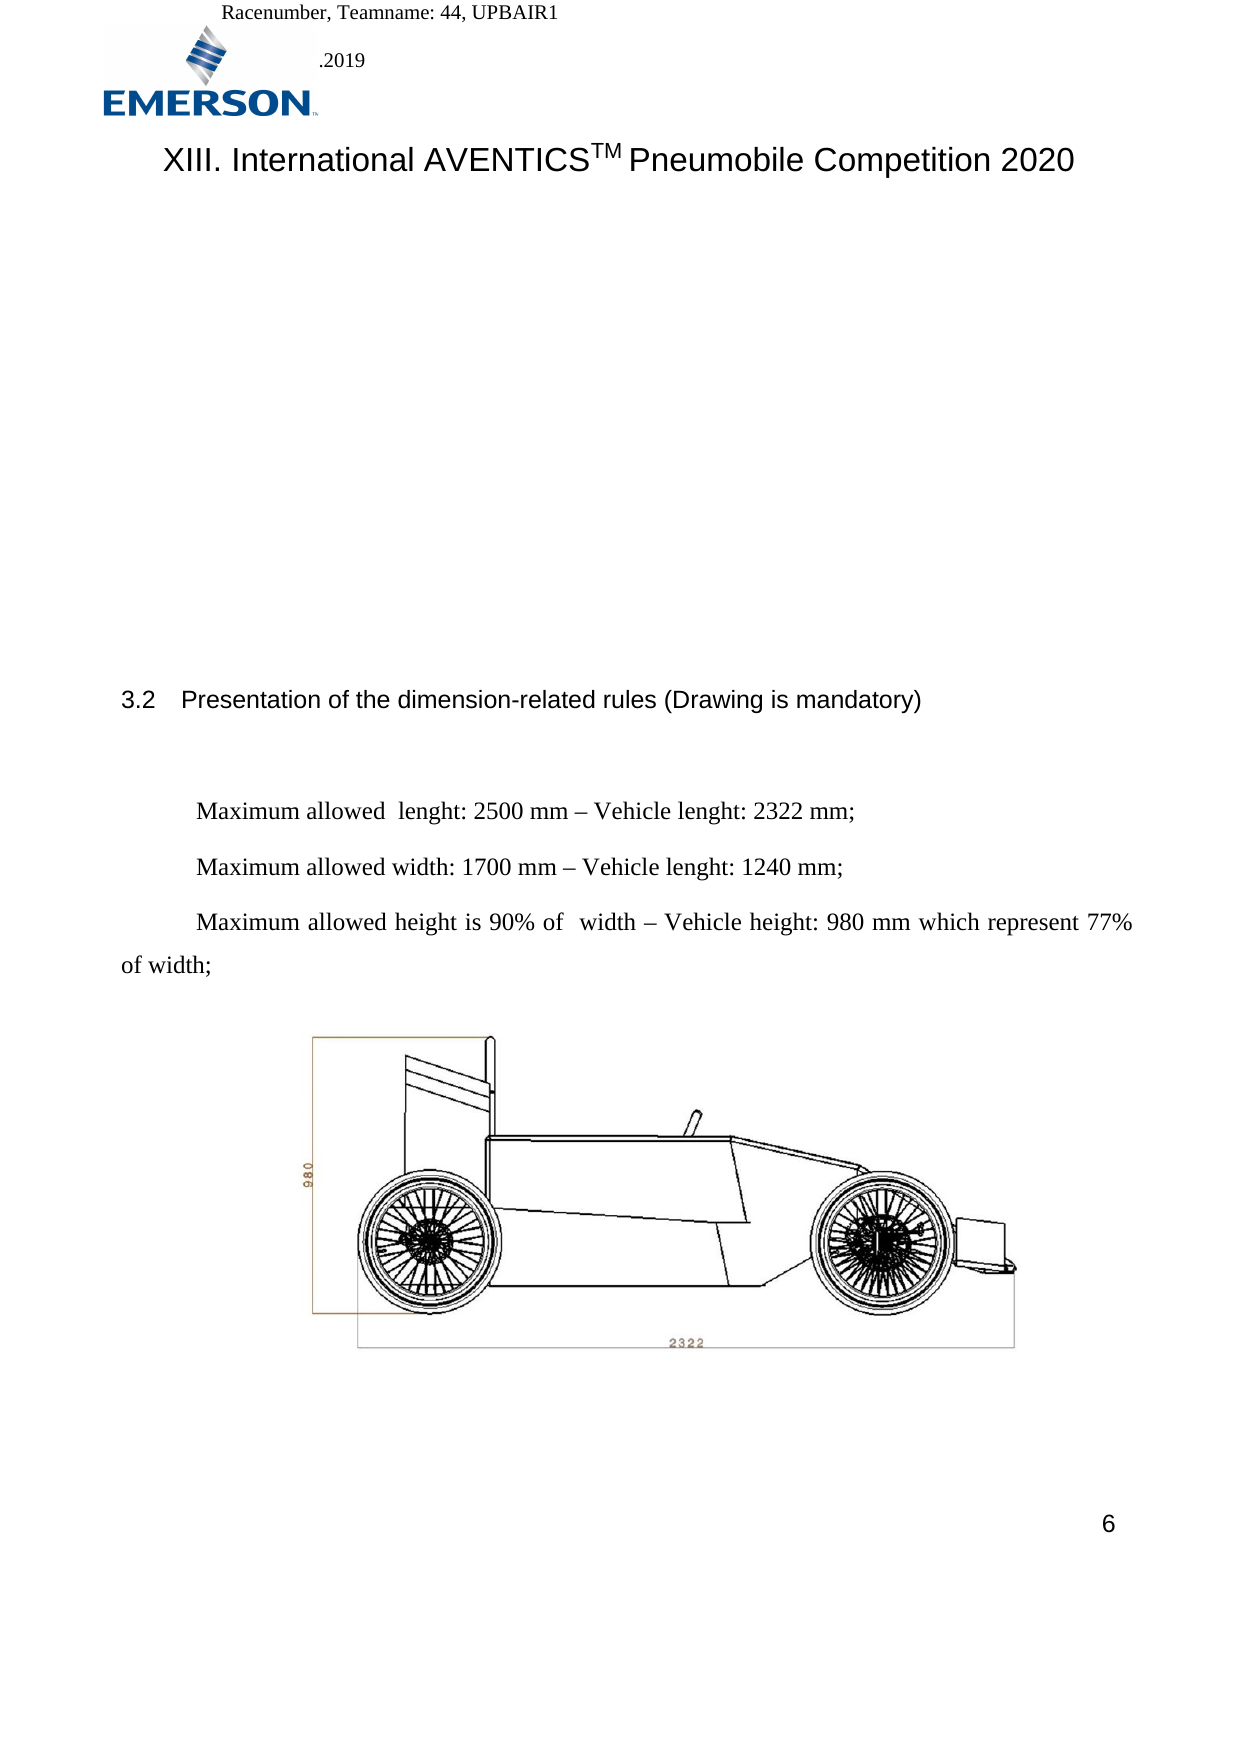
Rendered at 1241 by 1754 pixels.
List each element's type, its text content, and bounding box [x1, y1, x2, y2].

text Maximum allowed lenght: 2500 mm – Vehicle lenght: 2322 mm; [121, 796, 1134, 825]
picture [287, 1006, 1043, 1374]
subtitle Presentation of the dimension-related rules (Drawing is mandatory) [121, 685, 1134, 714]
text Maximum allowed height is 90% of width – Vehicle height: 980 mm which represent 77% of width; [121, 907, 1134, 979]
text Maximum allowed width: 1700 mm – Vehicle lenght: 1240 mm; [121, 852, 1134, 881]
picture [103, 25, 319, 116]
